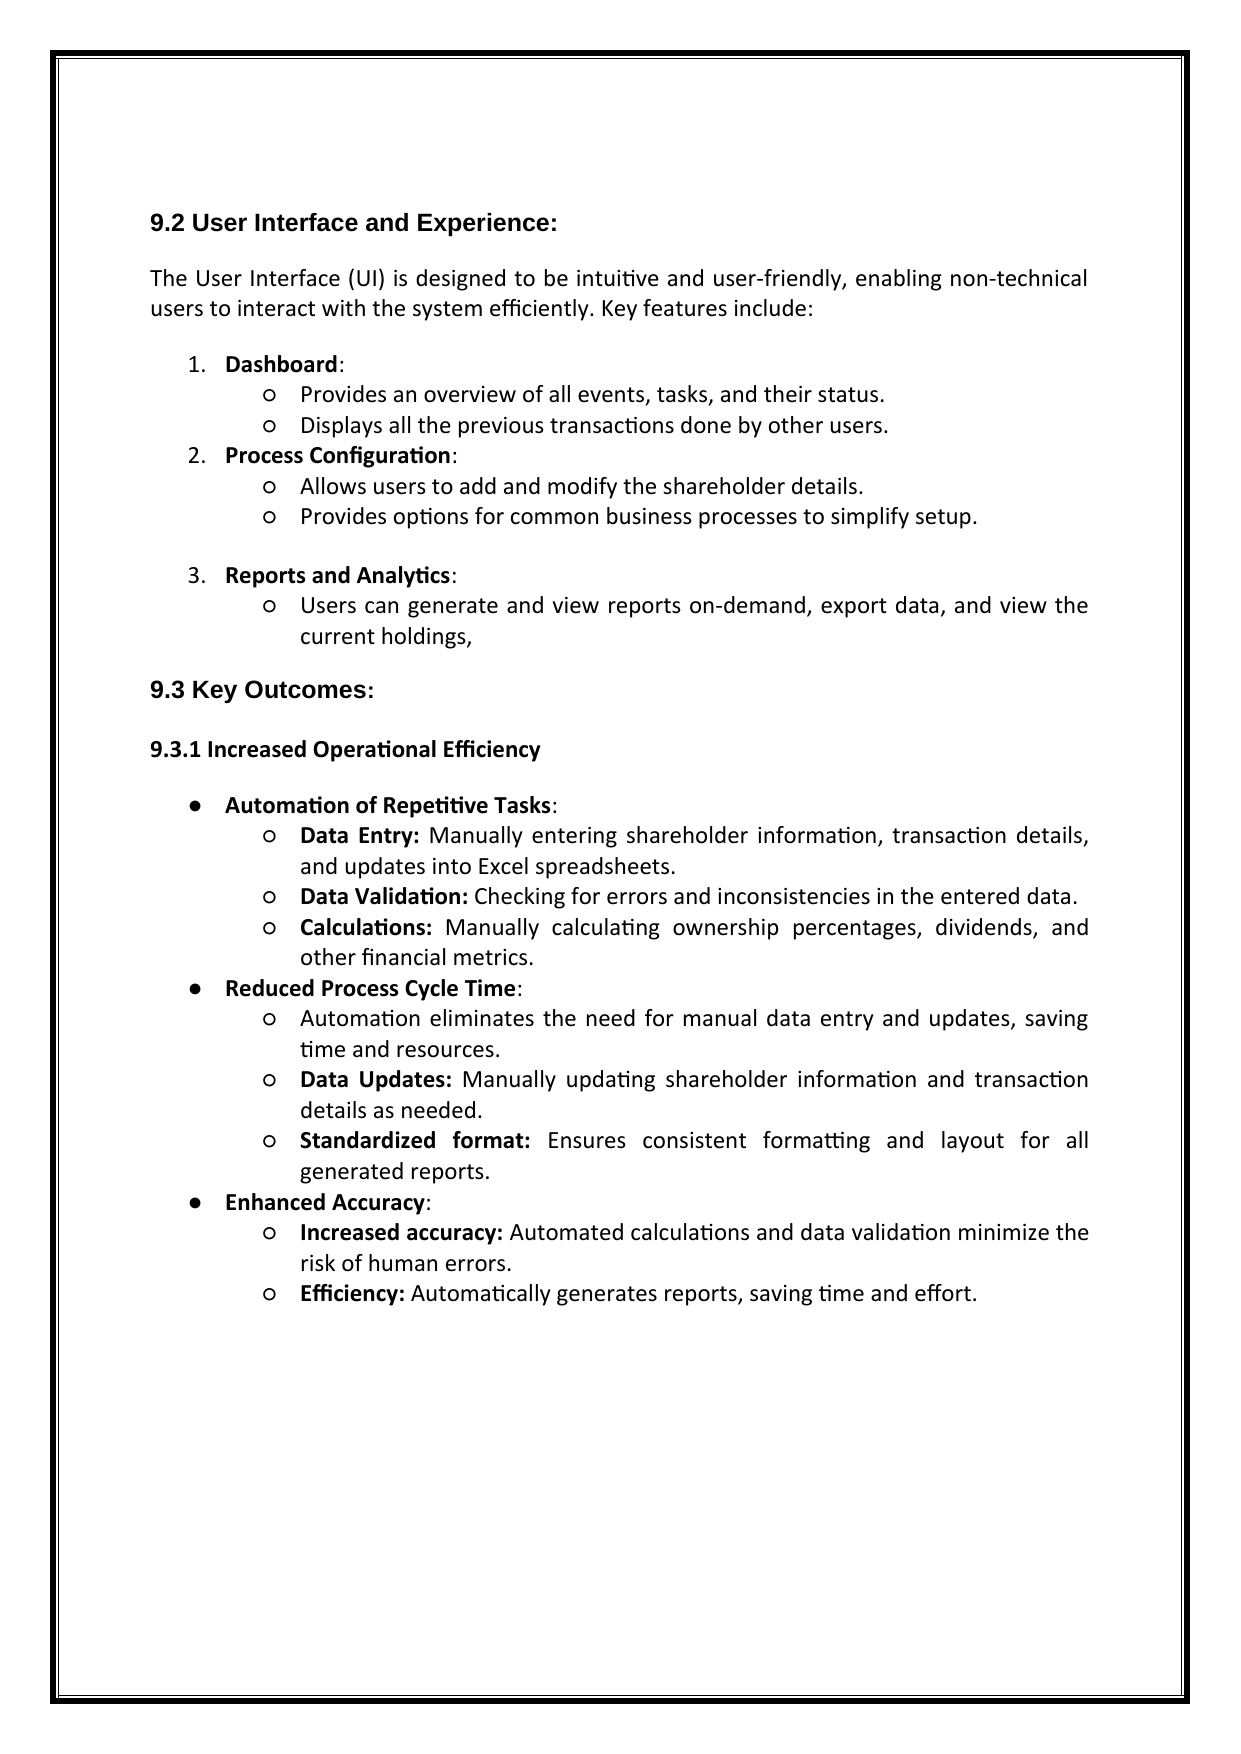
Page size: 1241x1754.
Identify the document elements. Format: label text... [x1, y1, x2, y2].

list Reduced Process Cycle Time: [187, 972, 1090, 1002]
list Increased accuracy: Automated calculations and data validation minimize the risk of human errors. [262, 1216, 1090, 1277]
text The User Interface (UI) is designed to be intuitive and user-friendly, enabling non-technical users to interact with the system efficiently. Key features include: [150, 262, 1090, 323]
list Enhanced Accuracy: [187, 1186, 1090, 1216]
list Standardized format: Ensures consistent formatting and layout for all generated reports. [262, 1124, 1090, 1186]
list Data Entry: Manually entering shareholder information, transaction details, and updates into Excel spreadsheets. [262, 819, 1090, 880]
list Efficiency: Automatically generates reports, saving time and effort. [262, 1277, 1090, 1308]
list Provides an overview of all events, tasks, and their status. [262, 378, 1090, 409]
subtitle 9.3 Key Outcomes: [150, 675, 1090, 704]
subtitle 9.3.1 Increased Operational Efficiency [150, 733, 1090, 764]
list Data Validation: Checking for errors and inconsistencies in the entered data. [262, 880, 1090, 911]
list Process Configuration: [187, 439, 1090, 470]
list Automation eliminates the need for manual data entry and updates, saving time and resources. [262, 1002, 1090, 1063]
list Calculations: Manually calculating ownership percentages, dividends, and other financial metrics. [262, 911, 1090, 972]
list Displays all the previous transactions done by other users. [262, 409, 1090, 439]
list Reports and Analytics: [187, 559, 1090, 589]
list Provides options for common business processes to simplify setup. [262, 500, 1090, 531]
list Data Updates: Manually updating shareholder information and transaction details as needed. [262, 1063, 1090, 1124]
subtitle 9.2 User Interface and Experience: [150, 208, 1090, 237]
list Automation of Repetitive Tasks: [187, 789, 1090, 819]
list Allows users to add and modify the shareholder details. [262, 470, 1090, 500]
list Users can generate and view reports on-demand, export data, and view the current holdings, [262, 589, 1090, 650]
list Dashboard: [187, 348, 1090, 378]
